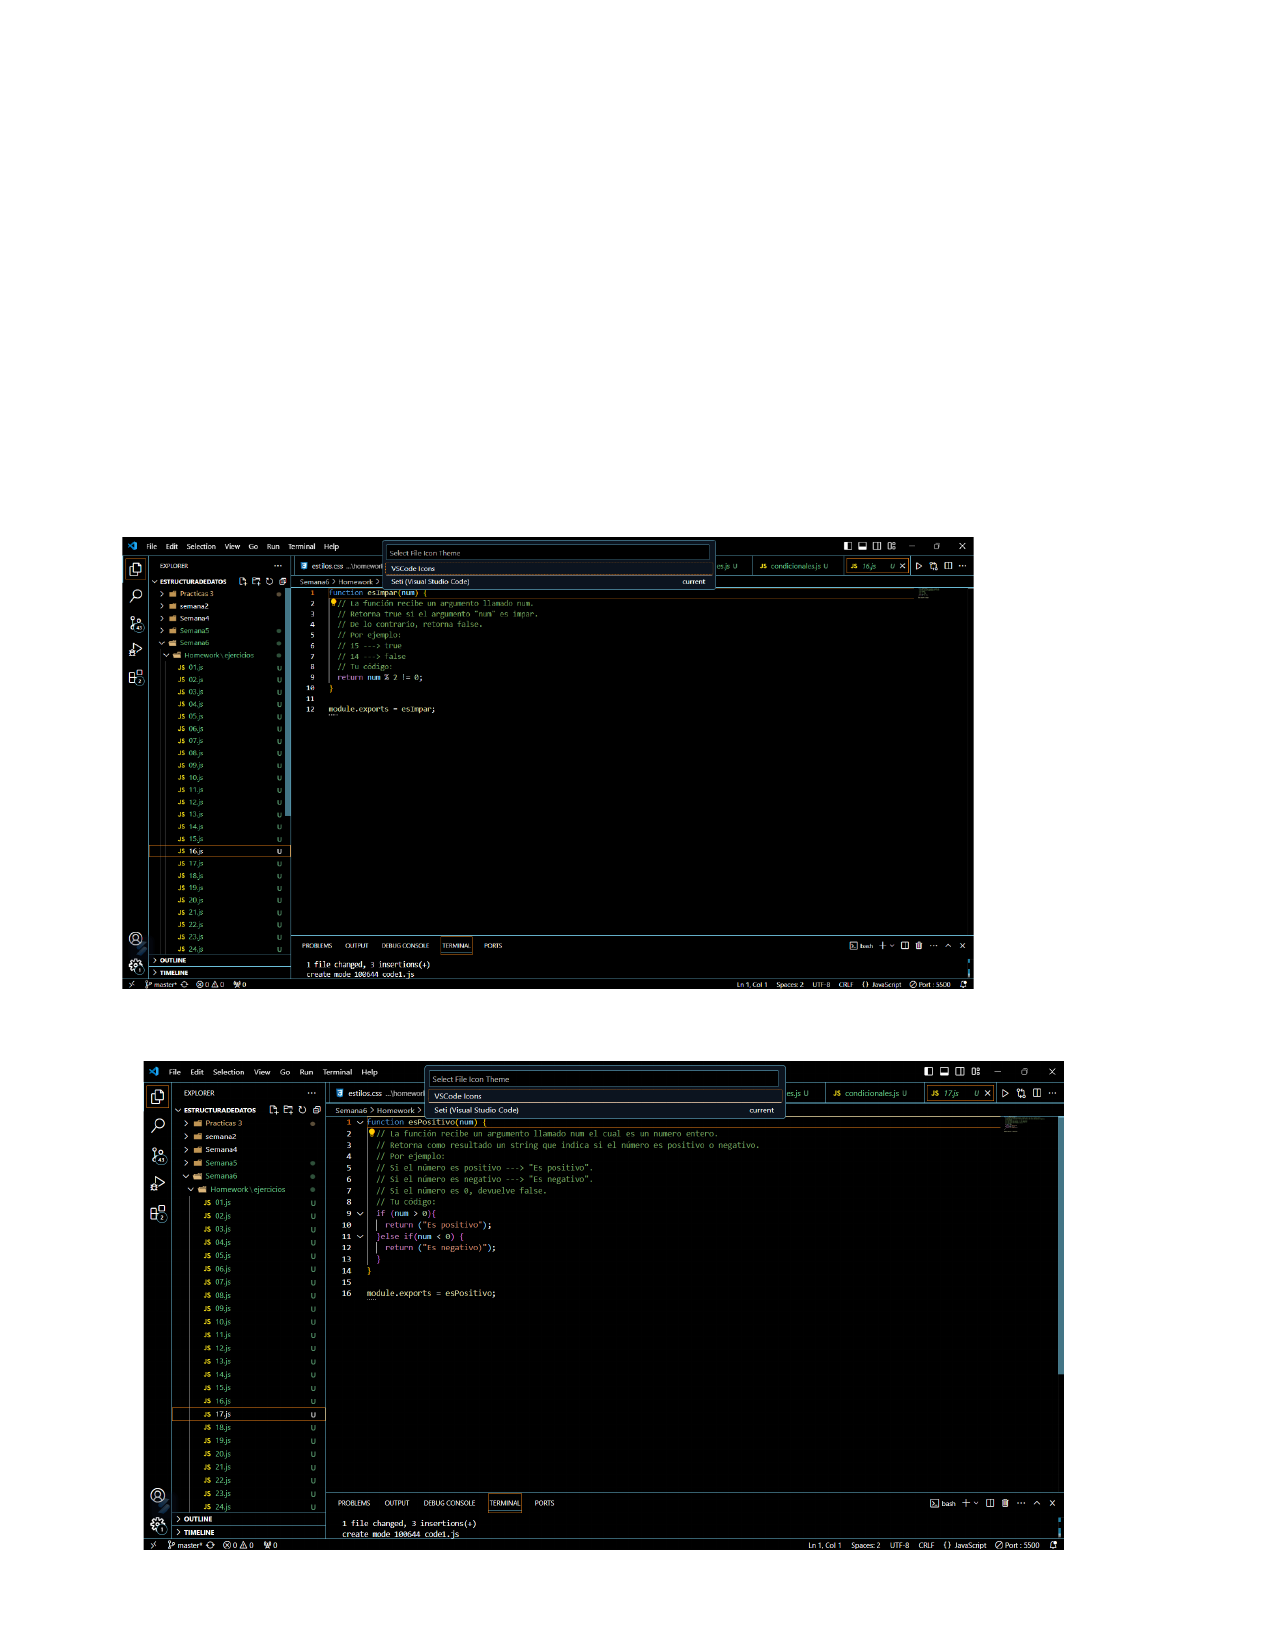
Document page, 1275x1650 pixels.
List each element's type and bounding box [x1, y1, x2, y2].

picture [143, 1061, 1064, 1550]
picture [122, 537, 974, 989]
